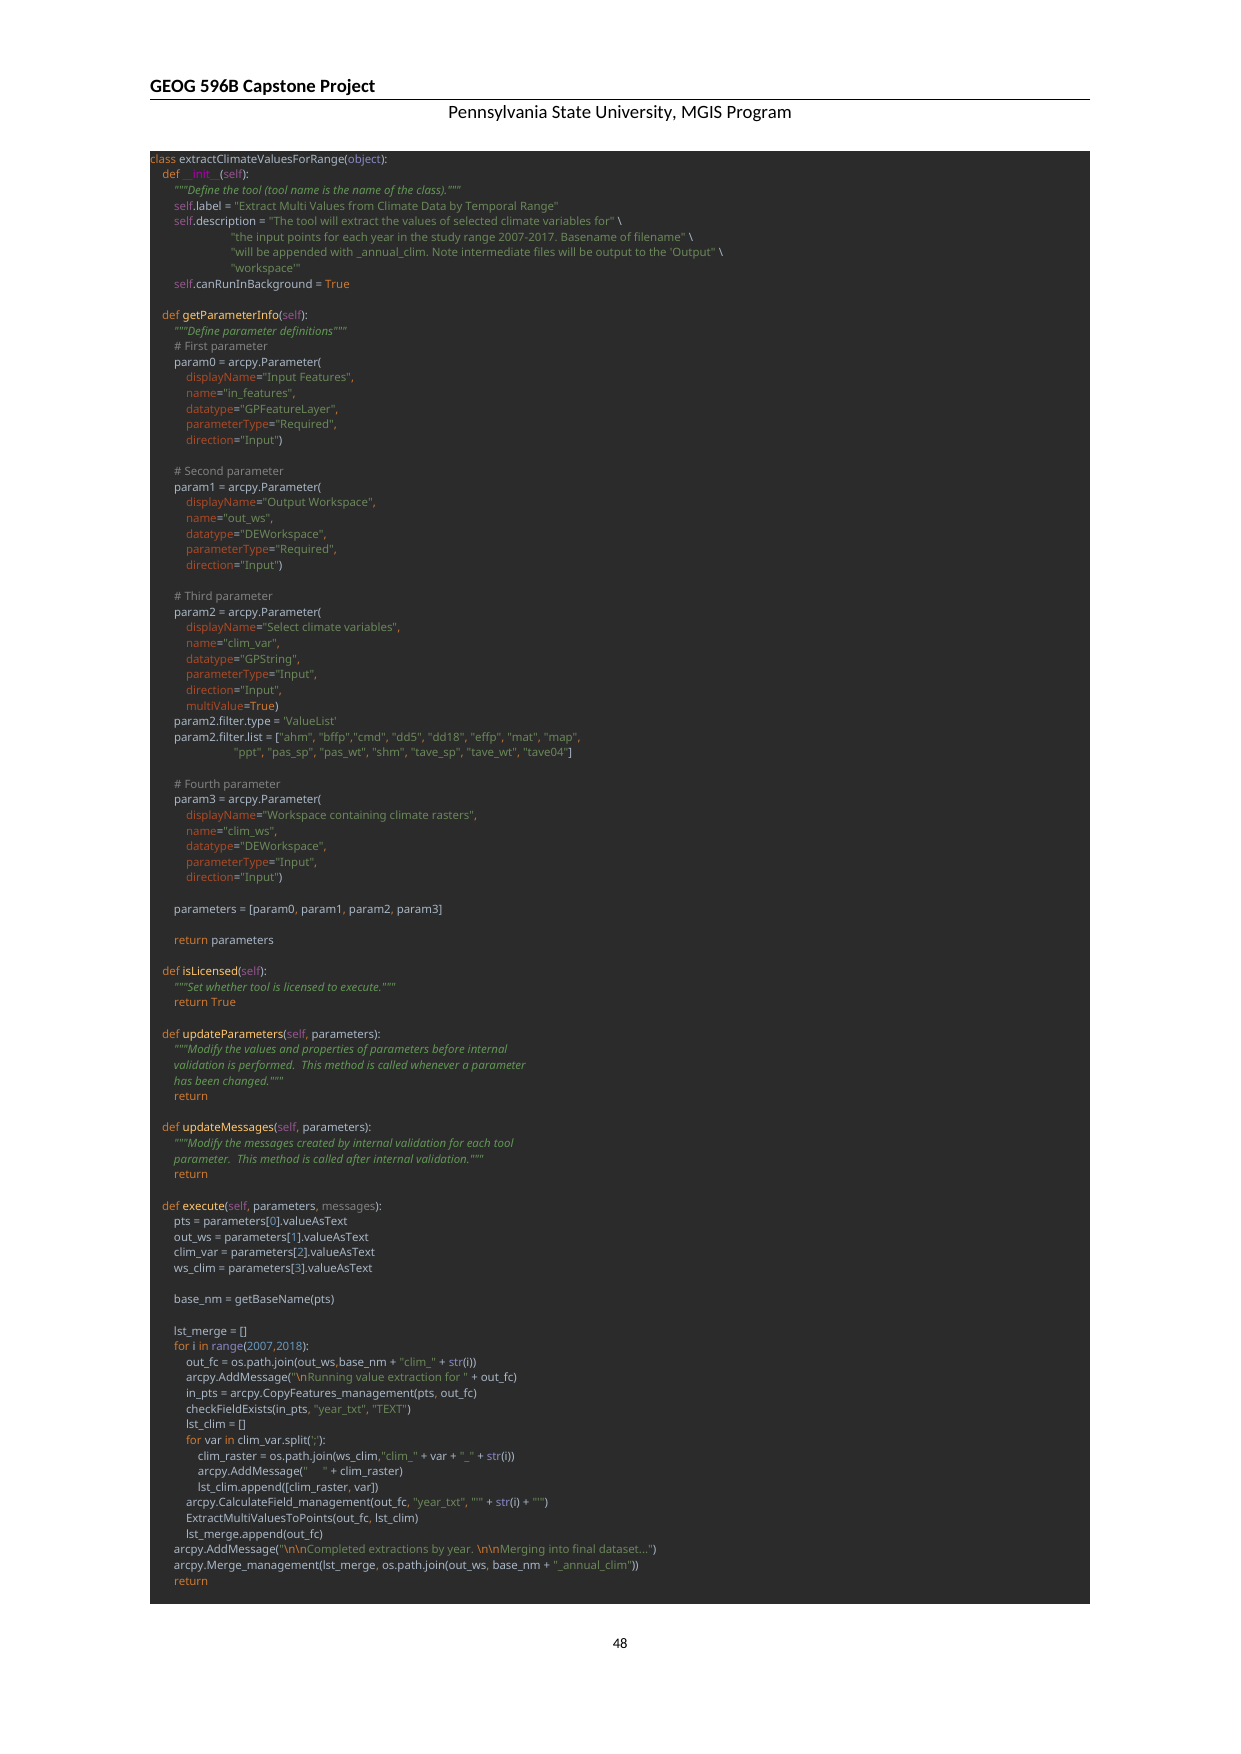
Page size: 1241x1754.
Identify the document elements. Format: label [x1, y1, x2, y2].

text [150, 151, 1090, 1604]
